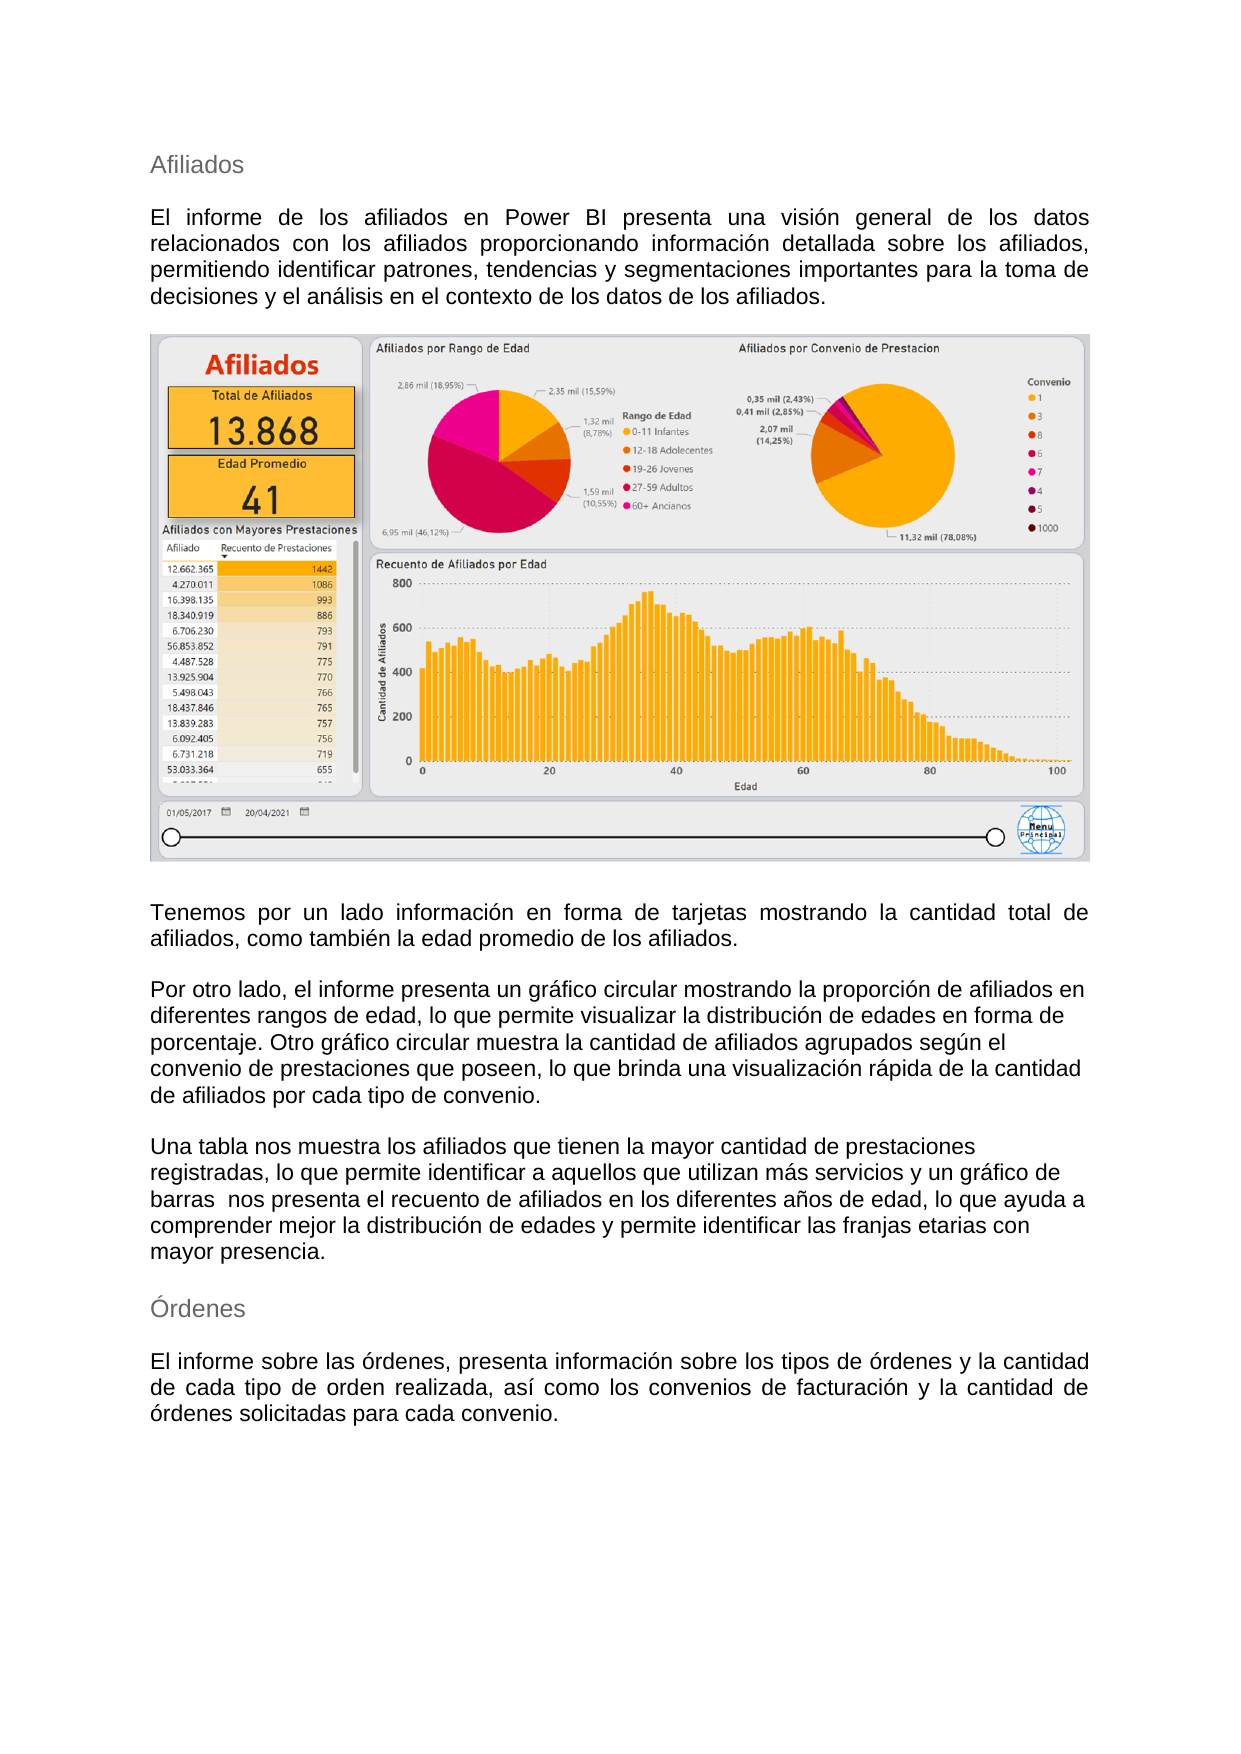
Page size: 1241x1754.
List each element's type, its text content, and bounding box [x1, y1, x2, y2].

text Por otro lado, el informe presenta un gráfico circular mostrando la proporción de afiliados en diferentes rangos de edad, lo que permite visualizar la distribución de edades en forma de porcentaje. Otro gráfico circular muestra la cantidad de afiliados agrupados según el convenio de prestaciones que poseen, lo que brinda una visualización rápida de la cantidad de afiliados por cada tipo de convenio. [150, 976, 1090, 1108]
text Una tabla nos muestra los afiliados que tienen la mayor cantidad de prestaciones registradas, lo que permite identificar a aquellos que utilizan más servicios y un gráfico de barras nos presenta el recuento de afiliados en los diferentes años de edad, lo que ayuda a comprender mejor la distribución de edades y permite identificar las franjas etarias con mayor presencia. [150, 1133, 1090, 1265]
subtitle Órdenes [150, 1294, 1094, 1323]
subtitle Afiliados [150, 150, 1094, 179]
picture [150, 334, 1091, 870]
text El informe sobre las órdenes, presenta información sobre los tipos de órdenes y la cantidad de cada tipo de orden realizada, así como los convenios de facturación y la cantidad de órdenes solicitadas para cada convenio. [150, 1348, 1090, 1427]
text Tenemos por un lado información en forma de tarjetas mostrando la cantidad total de afiliados, como también la edad promedio de los afiliados. [150, 898, 1090, 951]
text El informe de los afiliados en Power BI presenta una visión general de los datos relacionados con los afiliados proporcionando información detallada sobre los afiliados, permitiendo identificar patrones, tendencias y segmentaciones importantes para la toma de decisiones y el análisis en el contexto de los datos de los afiliados. [150, 204, 1090, 309]
